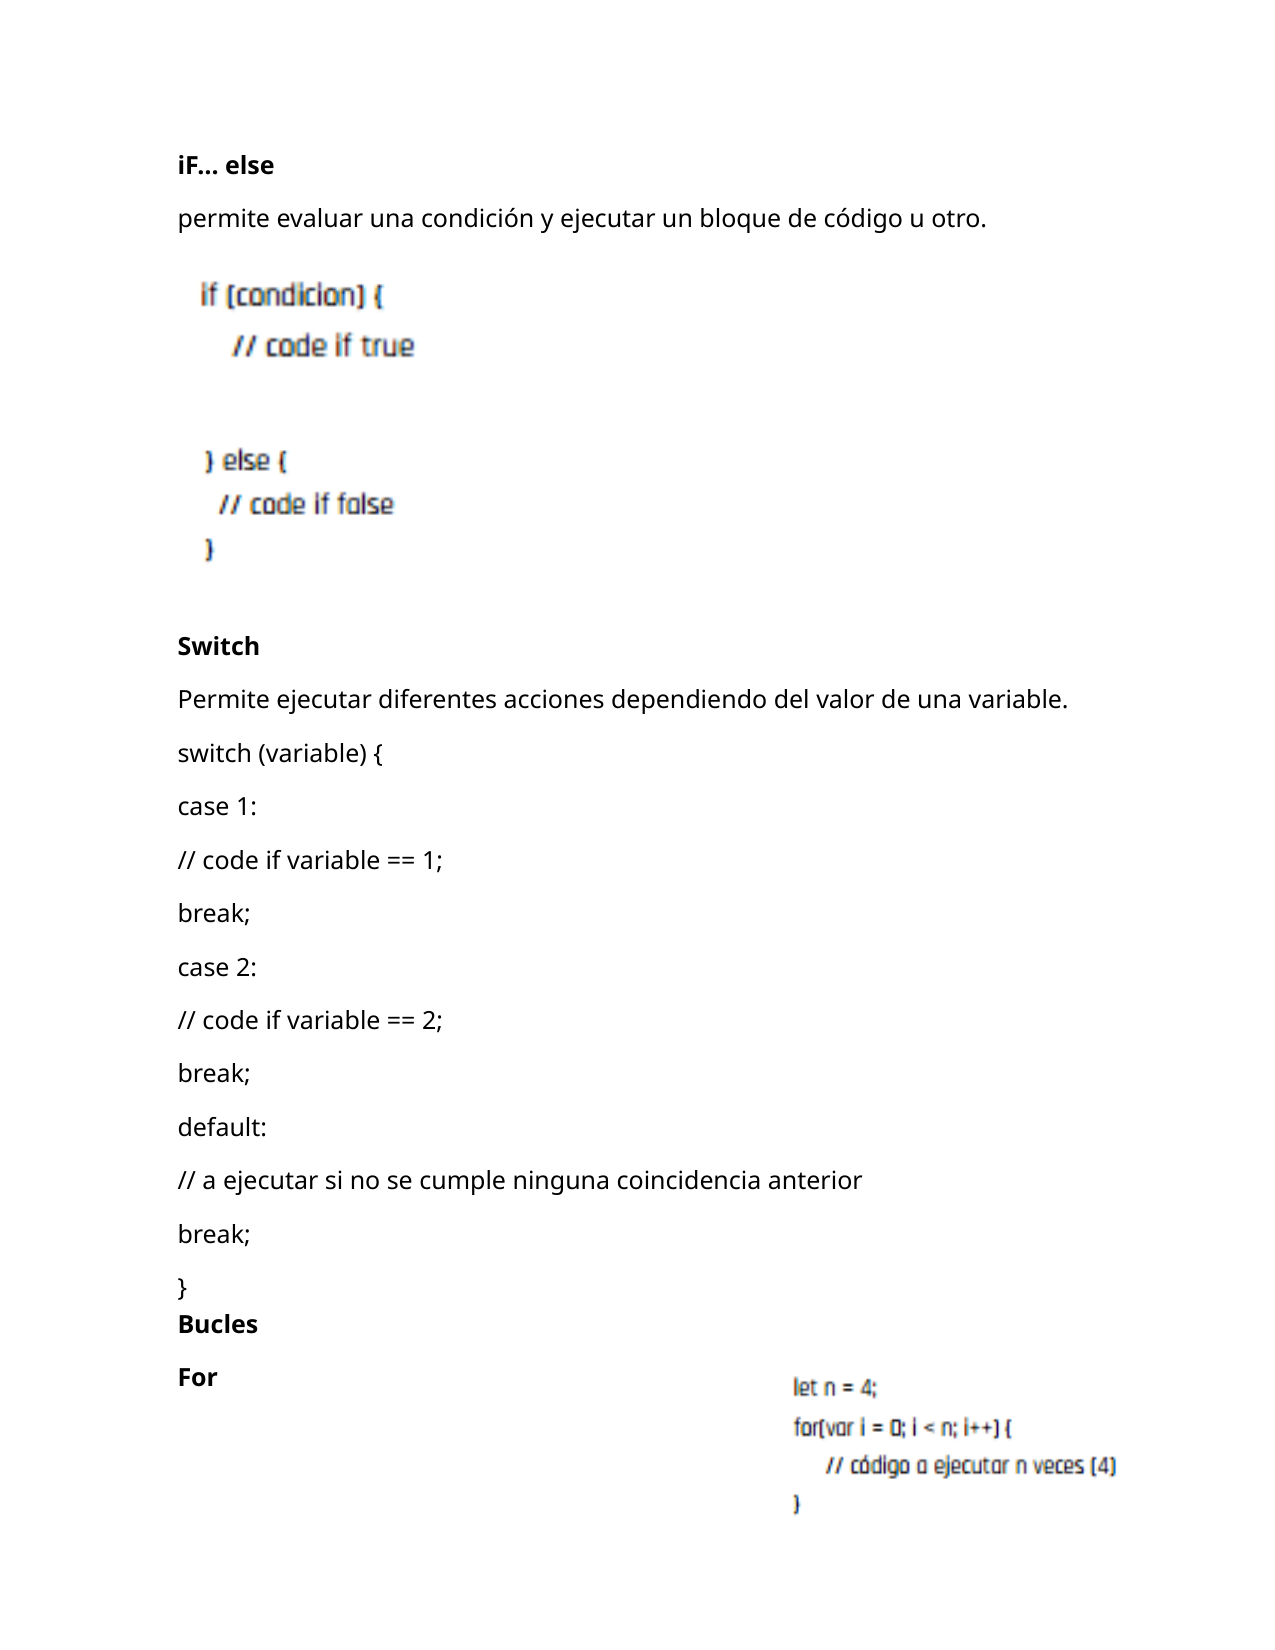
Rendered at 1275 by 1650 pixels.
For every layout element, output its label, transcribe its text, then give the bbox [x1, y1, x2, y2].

text default: [177, 1109, 1098, 1143]
text Permite ejecutar diferentes acciones dependiendo del valor de una variable. [177, 682, 1098, 716]
text // a ejecutar si no se cumple ninguna coincidencia anterior [177, 1163, 1098, 1197]
text // code if variable == 2; [177, 1003, 1098, 1037]
text iF… else [177, 148, 1098, 182]
text switch (variable) { [177, 735, 1098, 769]
text break; [177, 896, 1098, 930]
text } Bucles [177, 1270, 1098, 1341]
text For [177, 1360, 1098, 1394]
text break; [177, 1056, 1098, 1090]
text Switch [177, 628, 1098, 663]
text break; [177, 1216, 1098, 1250]
picture [176, 253, 519, 592]
picture [765, 1361, 1180, 1531]
text permite evaluar una condición y ejecutar un bloque de código u otro. [177, 201, 1098, 235]
text case 1: [177, 789, 1098, 823]
text // code if variable == 1; [177, 842, 1098, 876]
text case 2: [177, 949, 1098, 983]
